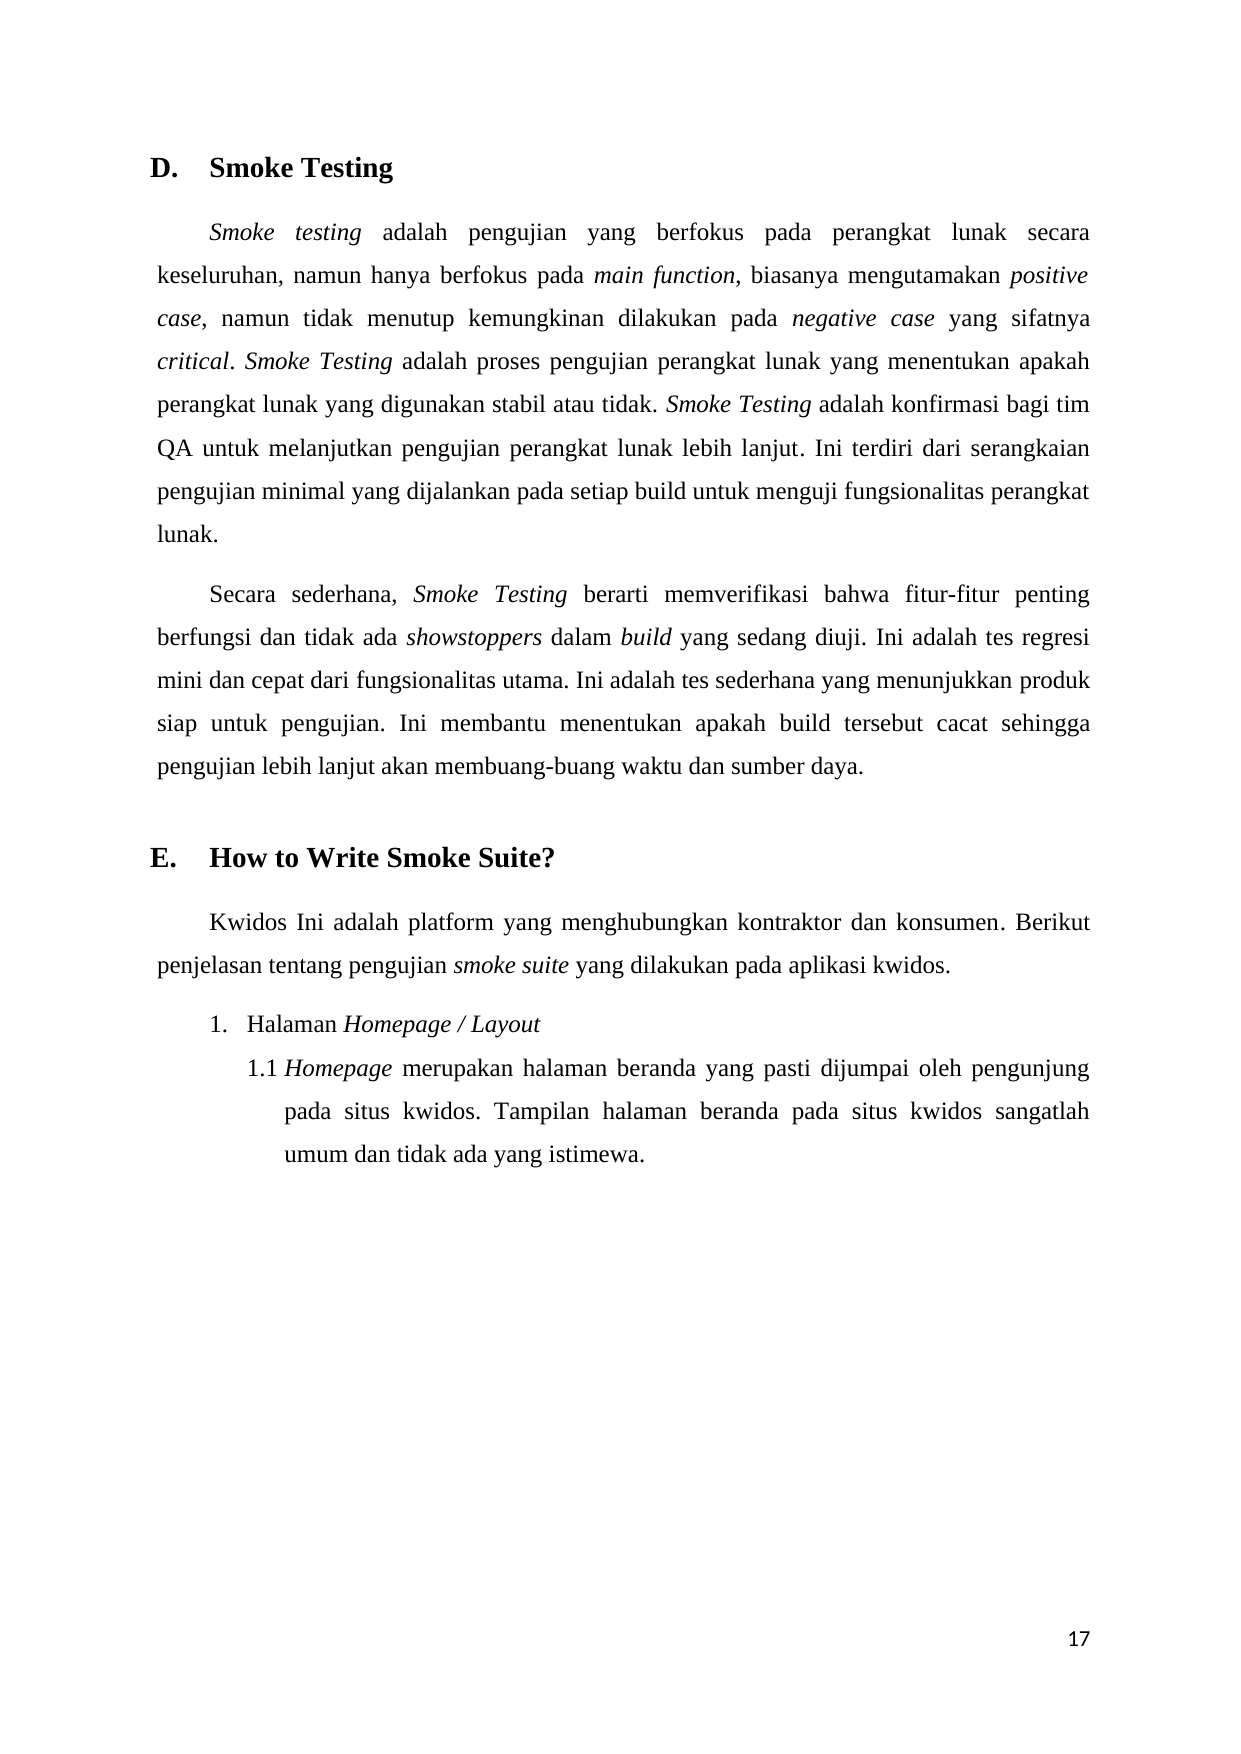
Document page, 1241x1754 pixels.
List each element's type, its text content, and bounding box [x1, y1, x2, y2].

list Homepage merupakan halaman beranda yang pasti dijumpai oleh pengunjung pada situs kwidos. Tampilan halaman beranda pada situs kwidos sangatlah umum dan tidak ada yang istimewa. [247, 1053, 1090, 1168]
list How to Write Smoke Suite? [150, 840, 1090, 873]
list Smoke Testing [150, 150, 1090, 183]
text Secara sederhana, Smoke Testing berarti memverifikasi bahwa fitur-fitur penting berfungsi dan tidak ada showstoppers dalam build yang sedang diuji. Ini adalah tes regresi mini dan cepat dari fungsionalitas utama. Ini adalah tes sederhana yang menunjukkan produk siap untuk pengujian. Ini membantu menentukan apakah build tersebut cacat sehingga pengujian lebih lanjut akan membuang-buang waktu dan sumber daya. [157, 579, 1090, 780]
text Smoke testing adalah pengujian yang berfokus pada perangkat lunak secara keseluruhan, namun hanya berfokus pada main function, biasanya mengutamakan positive case, namun tidak menutup kemungkinan dilakukan pada negative case yang sifatnya critical. Smoke Testing adalah proses pengujian perangkat lunak yang menentukan apakah perangkat lunak yang digunakan stabil atau tidak. Smoke Testing adalah konfirmasi bagi tim QA untuk melanjutkan pengujian perangkat lunak lebih lanjut. Ini terdiri dari serangkaian pengujian minimal yang dijalankan pada setiap build untuk menguji fungsionalitas perangkat lunak. [157, 217, 1090, 548]
list Halaman Homepage / Layout [209, 1009, 1090, 1038]
text Kwidos Ini adalah platform yang menghubungkan kontraktor dan konsumen. Berikut penjelasan tentang pengujian smoke suite yang dilakukan pada aplikasi kwidos. [157, 907, 1090, 978]
